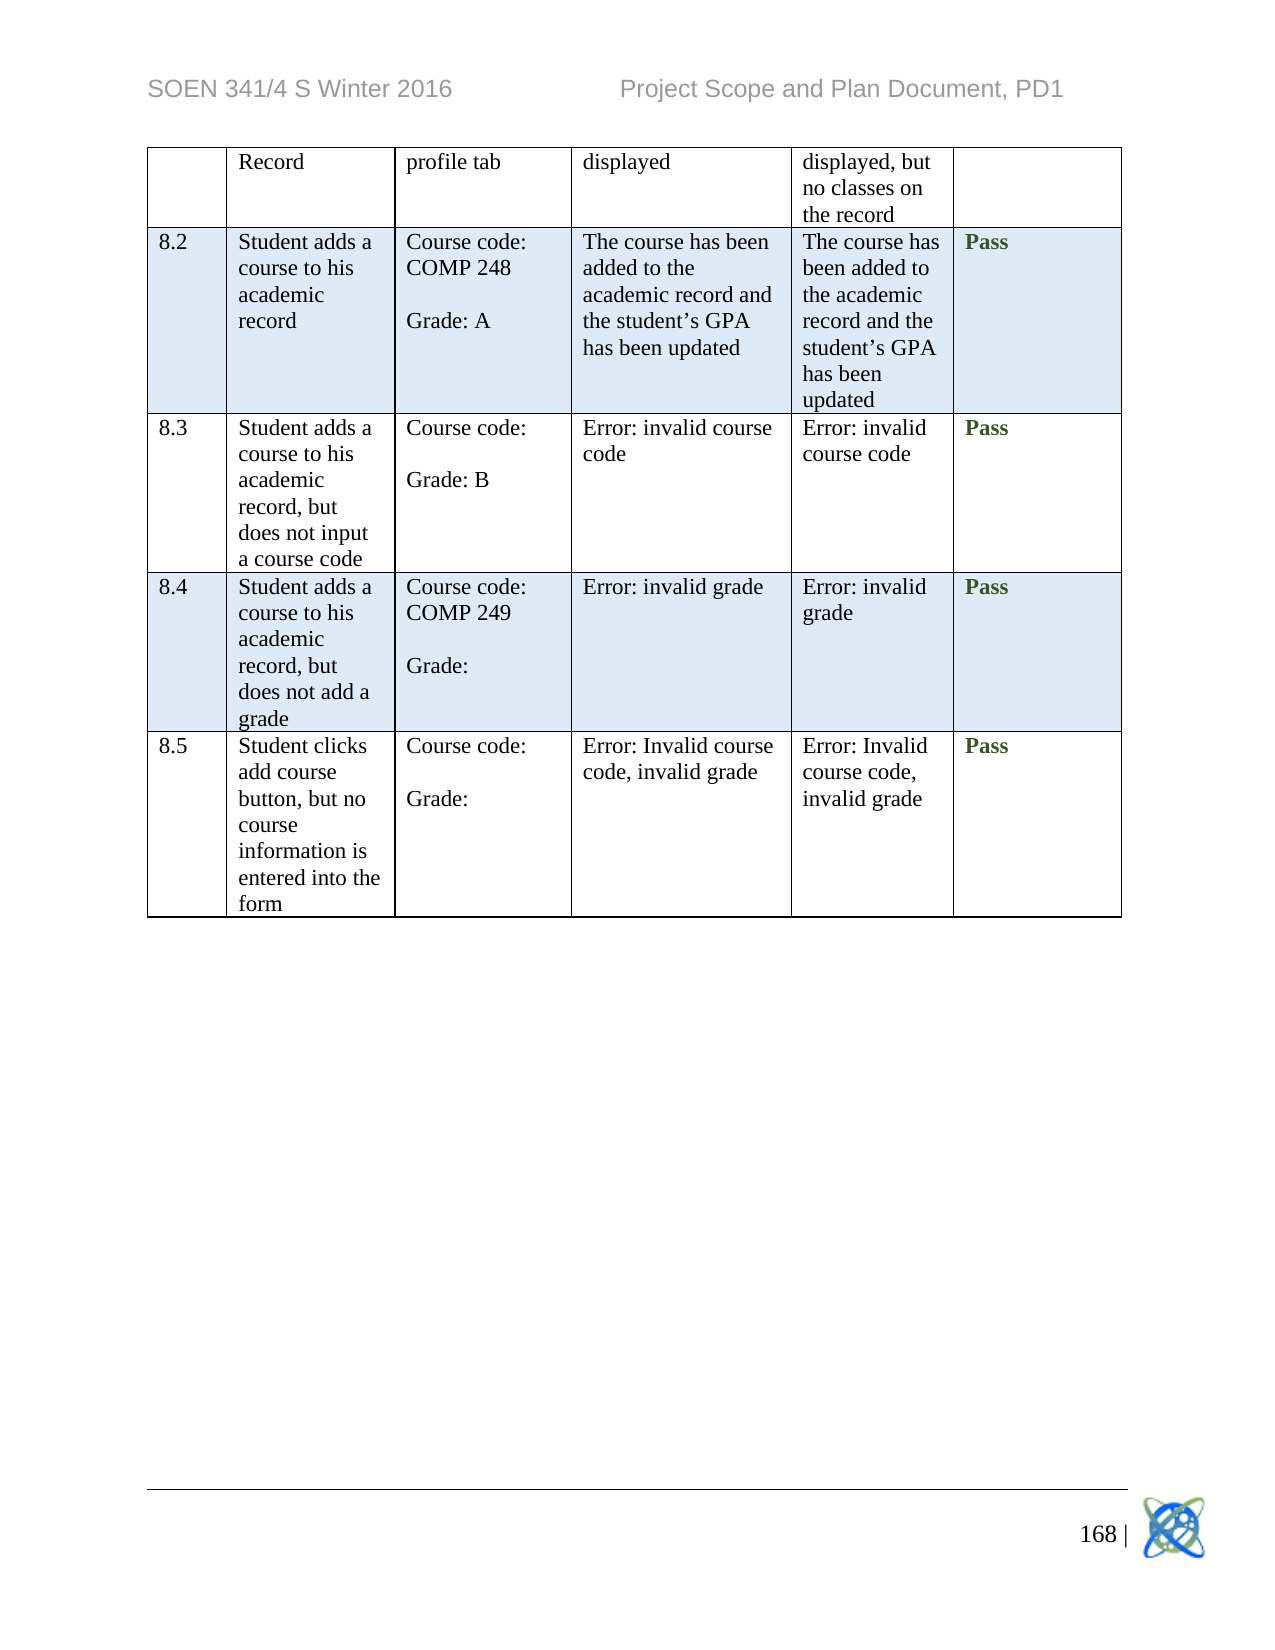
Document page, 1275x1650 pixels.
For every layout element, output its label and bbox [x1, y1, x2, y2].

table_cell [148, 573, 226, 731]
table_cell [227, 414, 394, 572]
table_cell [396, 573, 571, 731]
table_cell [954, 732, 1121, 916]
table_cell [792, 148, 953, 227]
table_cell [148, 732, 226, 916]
picture [1123, 1490, 1224, 1566]
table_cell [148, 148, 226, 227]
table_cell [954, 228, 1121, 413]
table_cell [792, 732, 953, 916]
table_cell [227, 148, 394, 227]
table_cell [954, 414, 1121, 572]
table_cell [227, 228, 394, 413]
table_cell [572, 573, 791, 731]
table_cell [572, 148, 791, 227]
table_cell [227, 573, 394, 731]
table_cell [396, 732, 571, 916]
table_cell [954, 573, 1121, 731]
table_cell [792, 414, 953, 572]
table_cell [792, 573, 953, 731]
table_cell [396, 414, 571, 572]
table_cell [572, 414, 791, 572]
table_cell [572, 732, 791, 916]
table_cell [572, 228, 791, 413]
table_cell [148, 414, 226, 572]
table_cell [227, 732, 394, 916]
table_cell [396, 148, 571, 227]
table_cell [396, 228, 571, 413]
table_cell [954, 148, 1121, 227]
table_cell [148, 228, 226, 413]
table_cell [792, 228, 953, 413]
